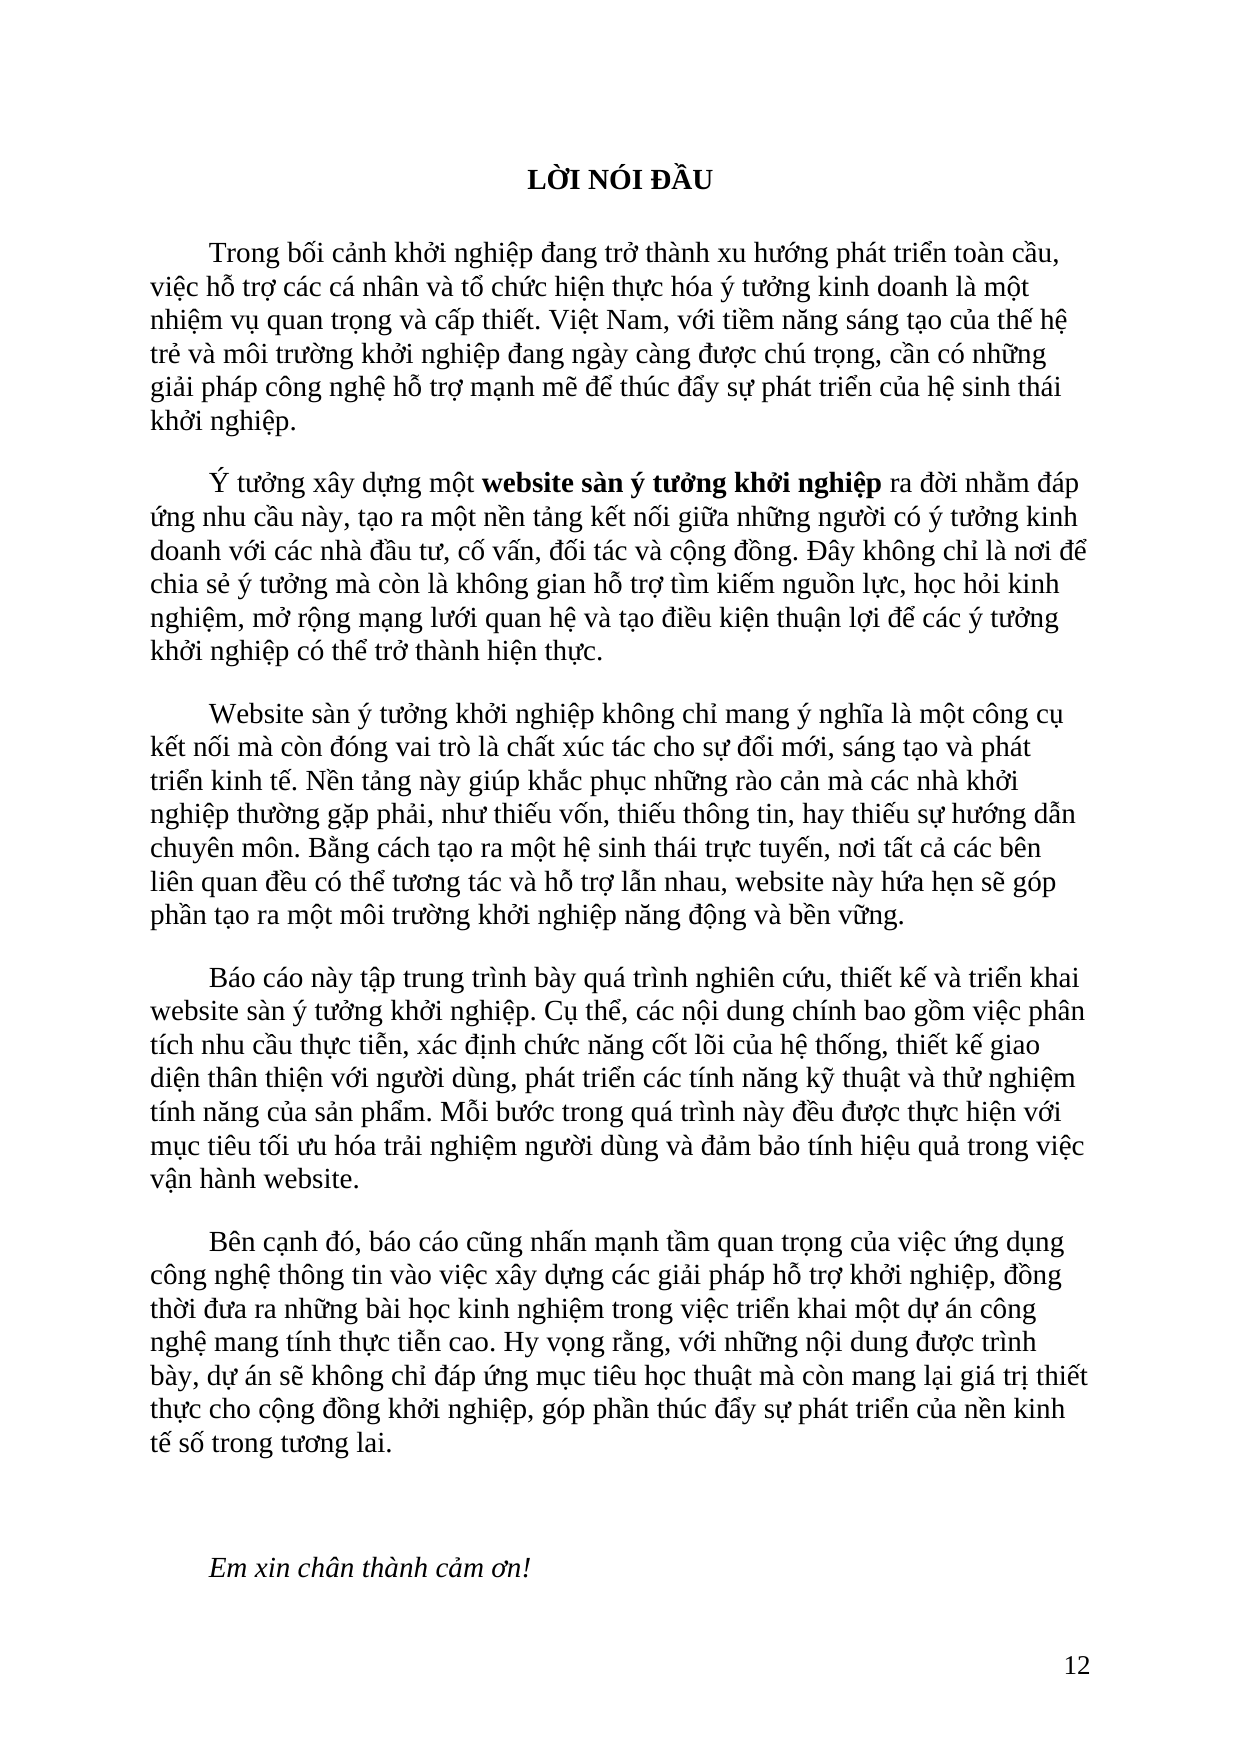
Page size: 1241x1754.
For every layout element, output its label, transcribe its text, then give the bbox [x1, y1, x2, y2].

text LỜI NÓI ĐẦU [150, 162, 1090, 196]
text Em xin chân thành cảm ơn! [150, 1551, 1090, 1584]
text Ý tưởng xây dựng một website sàn ý tưởng khởi nghiệp ra đời nhằm đáp ứng nhu cầu này, tạo ra một nền tảng kết nối giữa những người có ý tưởng kinh doanh với các nhà đầu tư, cố vấn, đối tác và cộng đồng. Đây không chỉ là nơi để chia sẻ ý tưởng mà còn là không gian hỗ trợ tìm kiếm nguồn lực, học hỏi kinh nghiệm, mở rộng mạng lưới quan hệ và tạo điều kiện thuận lợi để các ý tưởng khởi nghiệp có thể trở thành hiện thực. [150, 466, 1090, 667]
text Bên cạnh đó, báo cáo cũng nhấn mạnh tầm quan trọng của việc ứng dụng công nghệ thông tin vào việc xây dựng các giải pháp hỗ trợ khởi nghiệp, đồng thời đưa ra những bài học kinh nghiệm trong việc triển khai một dự án công nghệ mang tính thực tiễn cao. Hy vọng rằng, với những nội dung được trình bày, dự án sẽ không chỉ đáp ứng mục tiêu học thuật mà còn mang lại giá trị thiết thực cho cộng đồng khởi nghiệp, góp phần thúc đẩy sự phát triển của nền kinh tế số trong tương lai. [150, 1224, 1090, 1459]
text Trong bối cảnh khởi nghiệp đang trở thành xu hướng phát triển toàn cầu, việc hỗ trợ các cá nhân và tổ chức hiện thực hóa ý tưởng kinh doanh là một nhiệm vụ quan trọng và cấp thiết. Việt Nam, với tiềm năng sáng tạo của thế hệ trẻ và môi trường khởi nghiệp đang ngày càng được chú trọng, cần có những giải pháp công nghệ hỗ trợ mạnh mẽ để thúc đẩy sự phát triển của hệ sinh thái khởi nghiệp. [150, 235, 1090, 436]
text Website sàn ý tưởng khởi nghiệp không chỉ mang ý nghĩa là một công cụ kết nối mà còn đóng vai trò là chất xúc tác cho sự đổi mới, sáng tạo và phát triển kinh tế. Nền tảng này giúp khắc phục những rào cản mà các nhà khởi nghiệp thường gặp phải, như thiếu vốn, thiếu thông tin, hay thiếu sự hướng dẫn chuyên môn. Bằng cách tạo ra một hệ sinh thái trực tuyến, nơi tất cả các bên liên quan đều có thể tương tác và hỗ trợ lẫn nhau, website này hứa hẹn sẽ góp phần tạo ra một môi trường khởi nghiệp năng động và bền vững. [150, 696, 1090, 931]
text Báo cáo này tập trung trình bày quá trình nghiên cứu, thiết kế và triển khai website sàn ý tưởng khởi nghiệp. Cụ thể, các nội dung chính bao gồm việc phân tích nhu cầu thực tiễn, xác định chức năng cốt lõi của hệ thống, thiết kế giao diện thân thiện với người dùng, phát triển các tính năng kỹ thuật và thử nghiệm tính năng của sản phẩm. Mỗi bước trong quá trình này đều được thực hiện với mục tiêu tối ưu hóa trải nghiệm người dùng và đảm bảo tính hiệu quả trong việc vận hành website. [150, 960, 1090, 1195]
